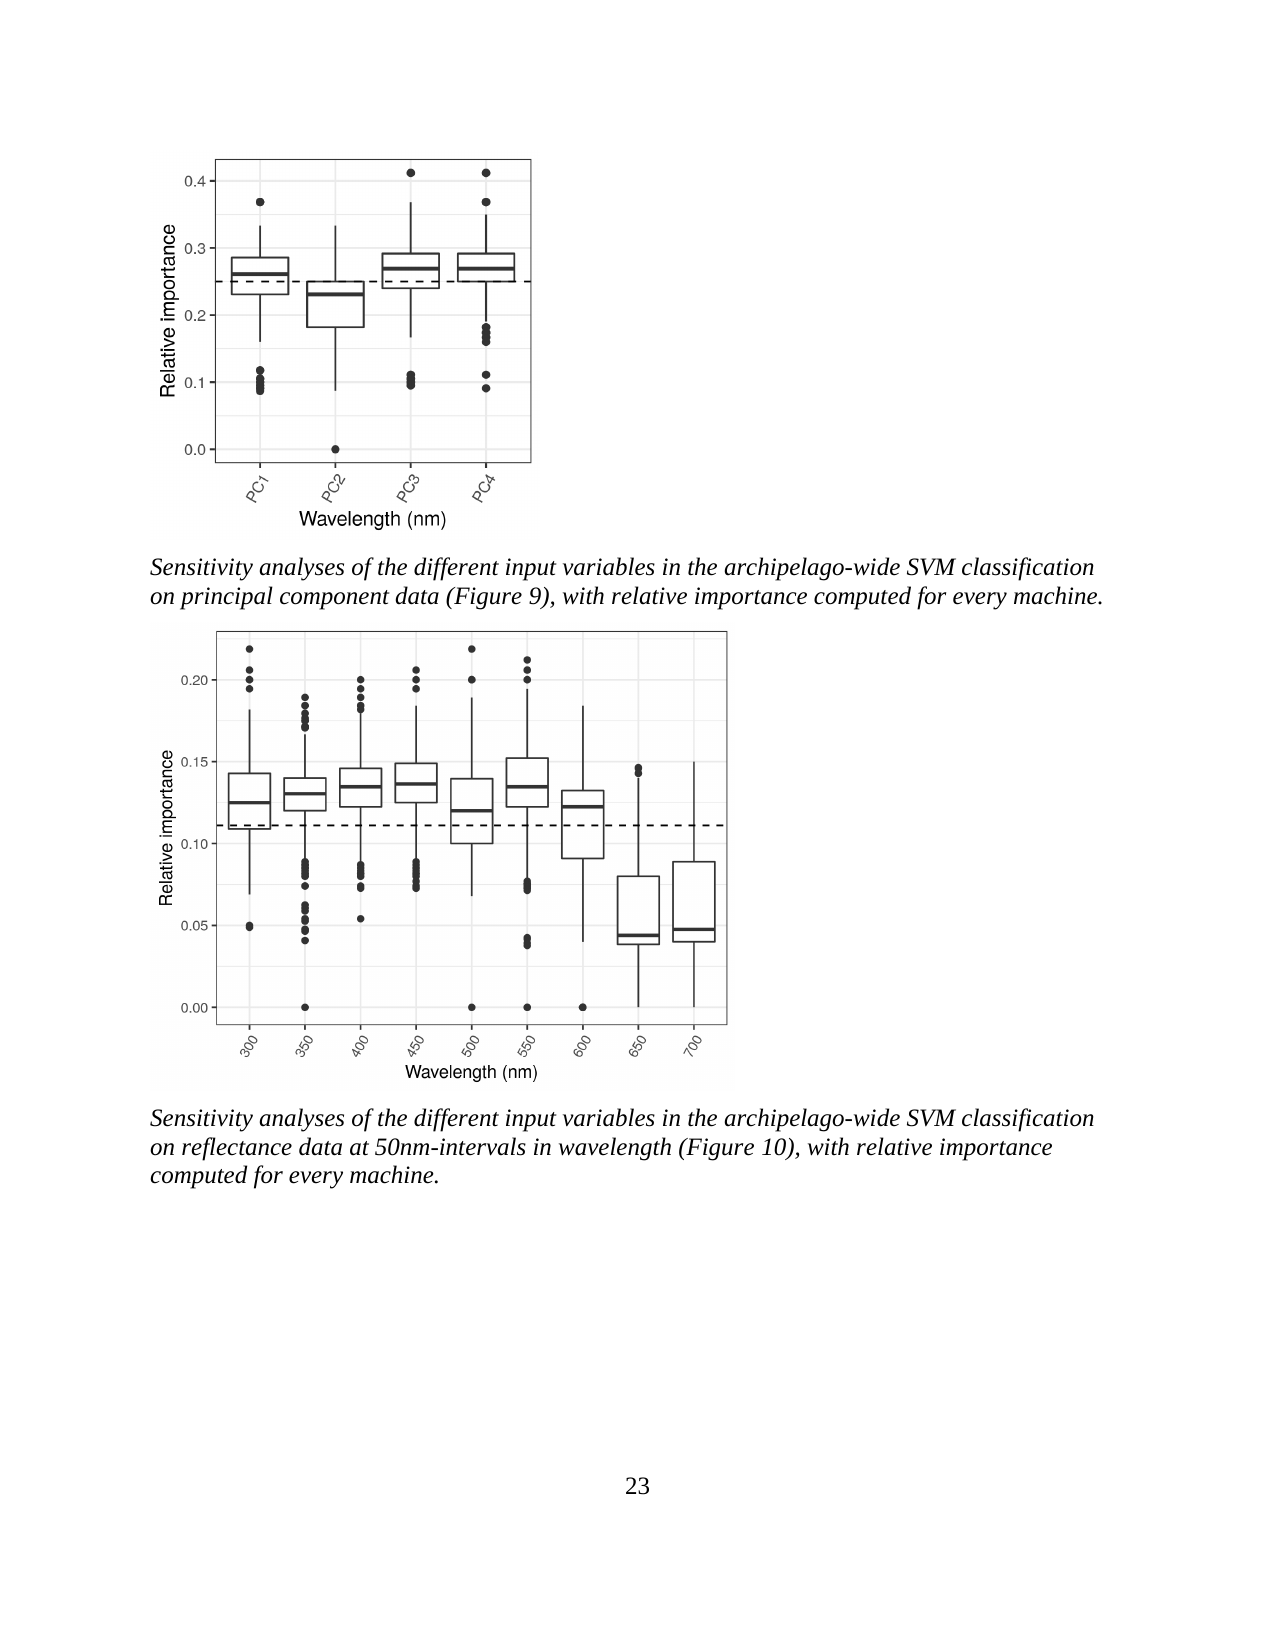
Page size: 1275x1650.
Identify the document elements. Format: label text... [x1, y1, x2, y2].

picture [150, 150, 540, 540]
picture [150, 622, 736, 1091]
text Sensitivity analyses of the different input variables in the archipelago-wide SVM classification on reflectance data at 50nm-intervals in wavelength (Figure 10), with relative importance computed for every machine. [150, 1103, 1125, 1189]
text Sensitivity analyses of the different input variables in the archipelago-wide SVM classification on principal component data (Figure 9), with relative importance computed for every machine. [150, 552, 1125, 610]
